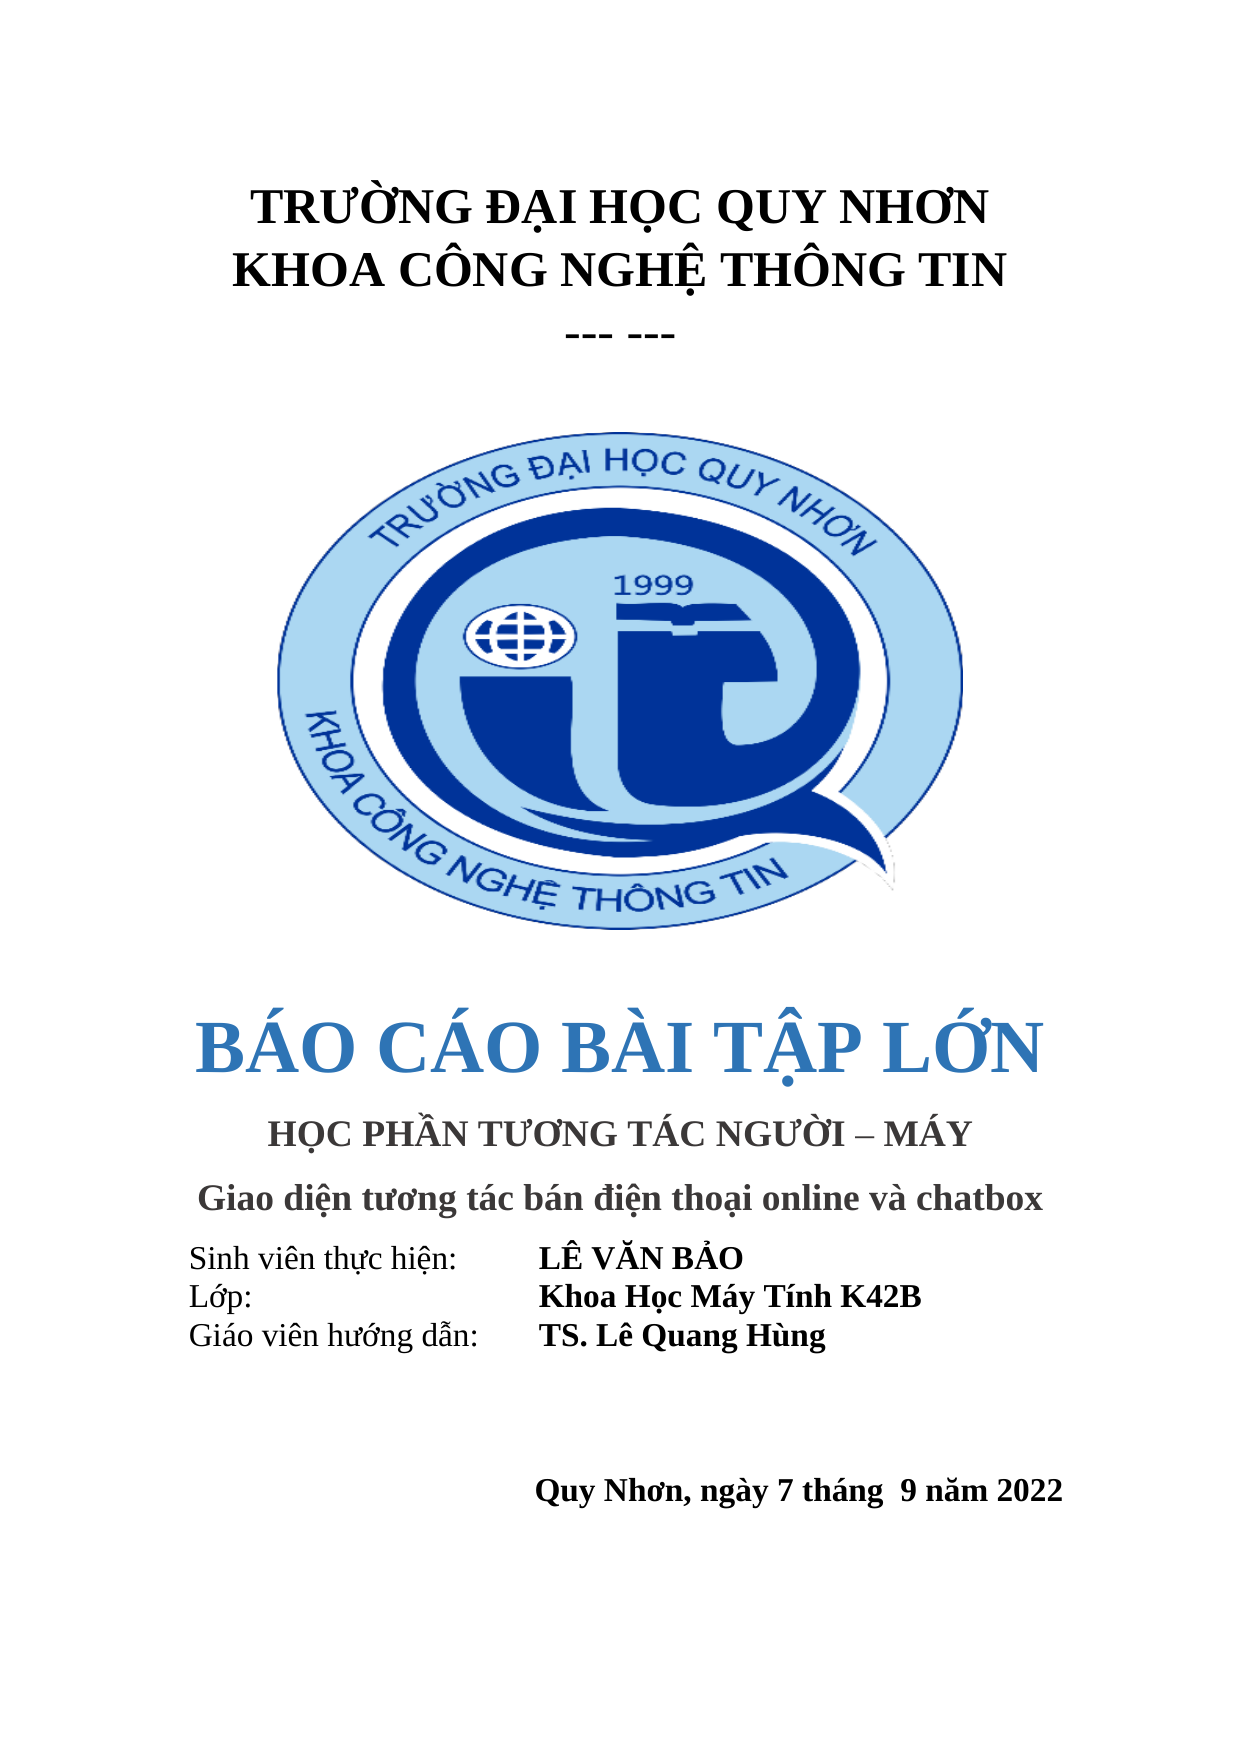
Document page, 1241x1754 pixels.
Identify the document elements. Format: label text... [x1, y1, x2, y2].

text BÁO CÁO BÀI TẬP LỚN [177, 1002, 1063, 1088]
table_header Sinh viên thực hiện: [177, 1238, 527, 1277]
text TRƯỜNG ĐẠI HỌC QUY NHƠN KHOA CÔNG NGHỆ THÔNG TIN --- --- [177, 177, 1063, 359]
table_cell Giáo viên hướng dẫn: [177, 1315, 527, 1365]
table_cell TS. Lê Quang Hùng [527, 1315, 1078, 1365]
text Quy Nhơn, ngày 7 tháng 9 năm 2022 [177, 1470, 1063, 1509]
text Giao diện tương tác bán điện thoại online và chatbox [177, 1175, 1063, 1218]
text HỌC PHẦN TƯƠNG TÁC NGƯỜI – MÁY [177, 1112, 1063, 1155]
table_cell Khoa Học Máy Tính K42B [527, 1277, 1078, 1315]
table_cell Lớp: [177, 1277, 527, 1315]
table_header LÊ VĂN BẢO [527, 1238, 1078, 1277]
picture [277, 432, 963, 930]
